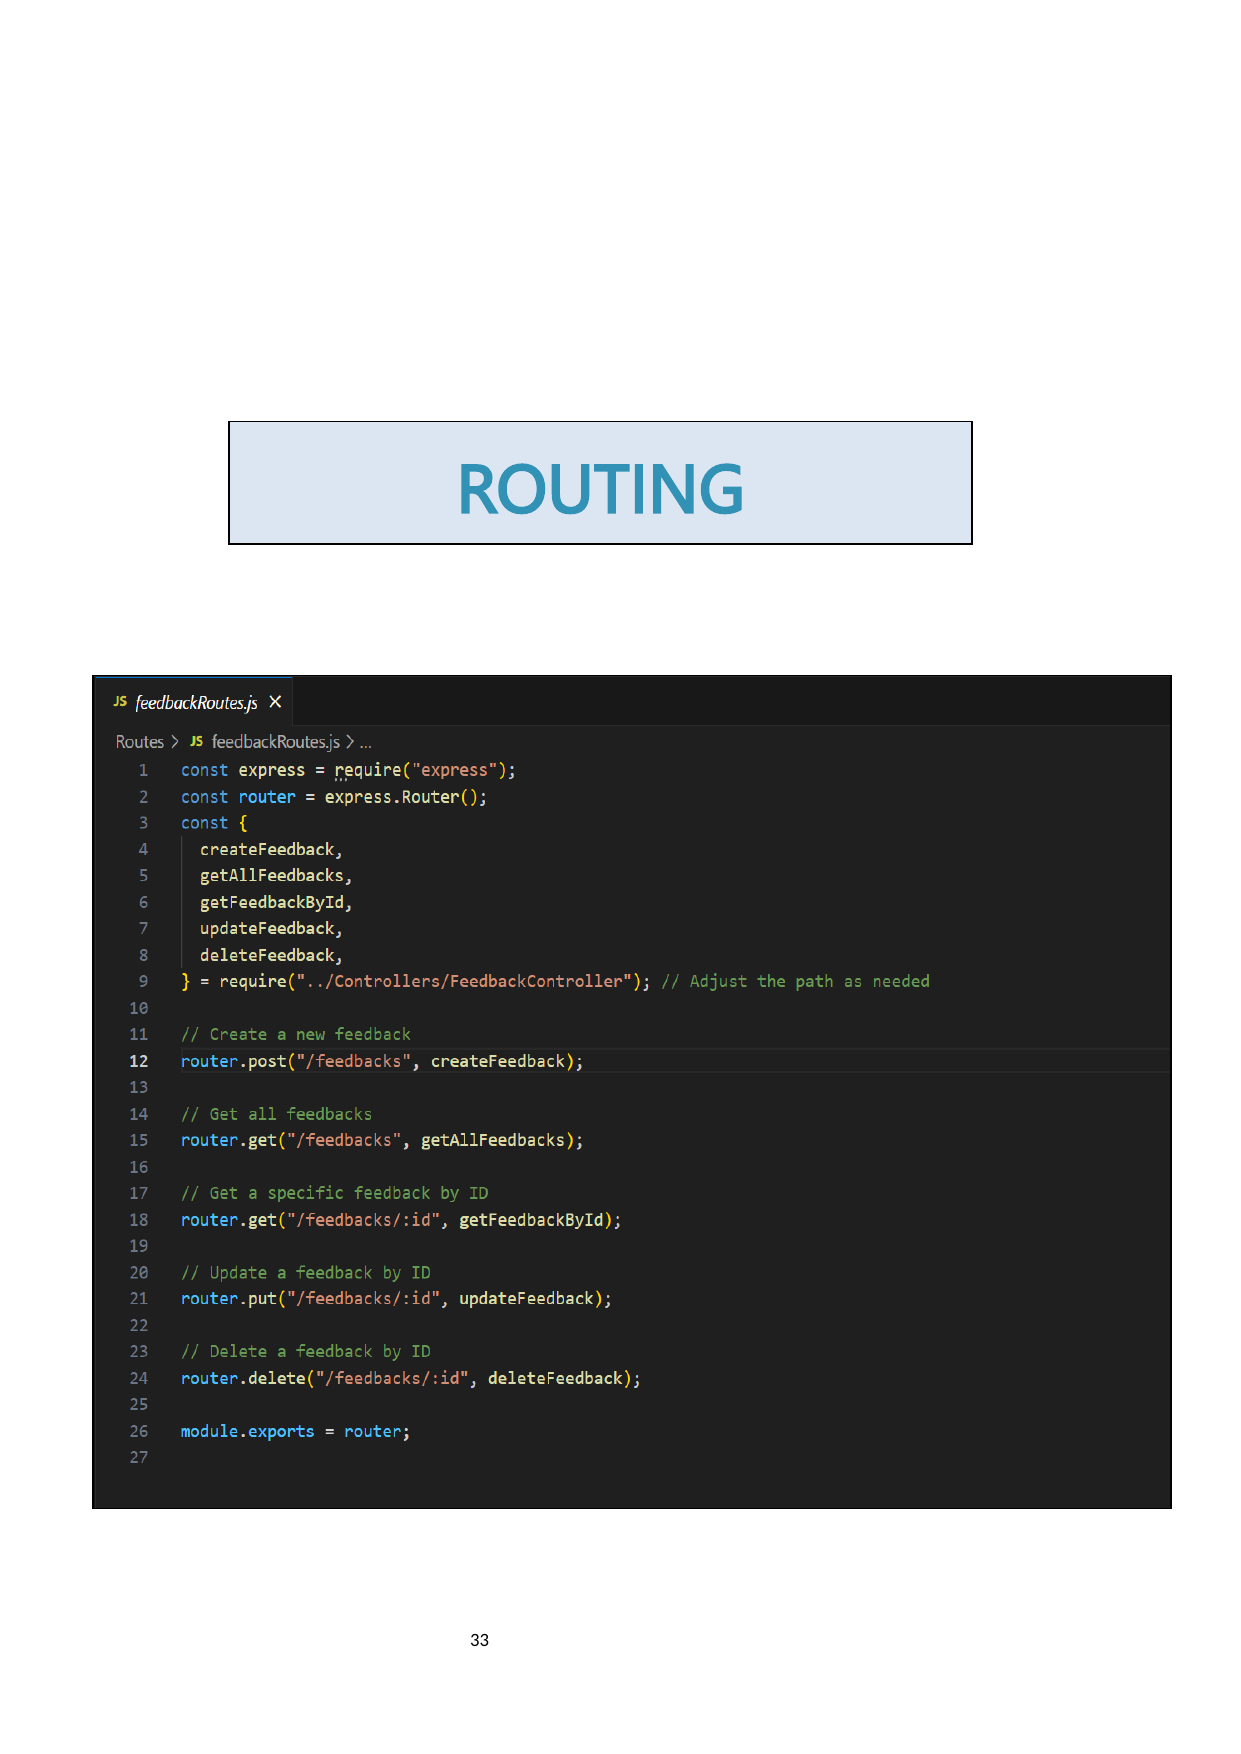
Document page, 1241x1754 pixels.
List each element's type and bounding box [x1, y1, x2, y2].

picture [94, 676, 1170, 1508]
